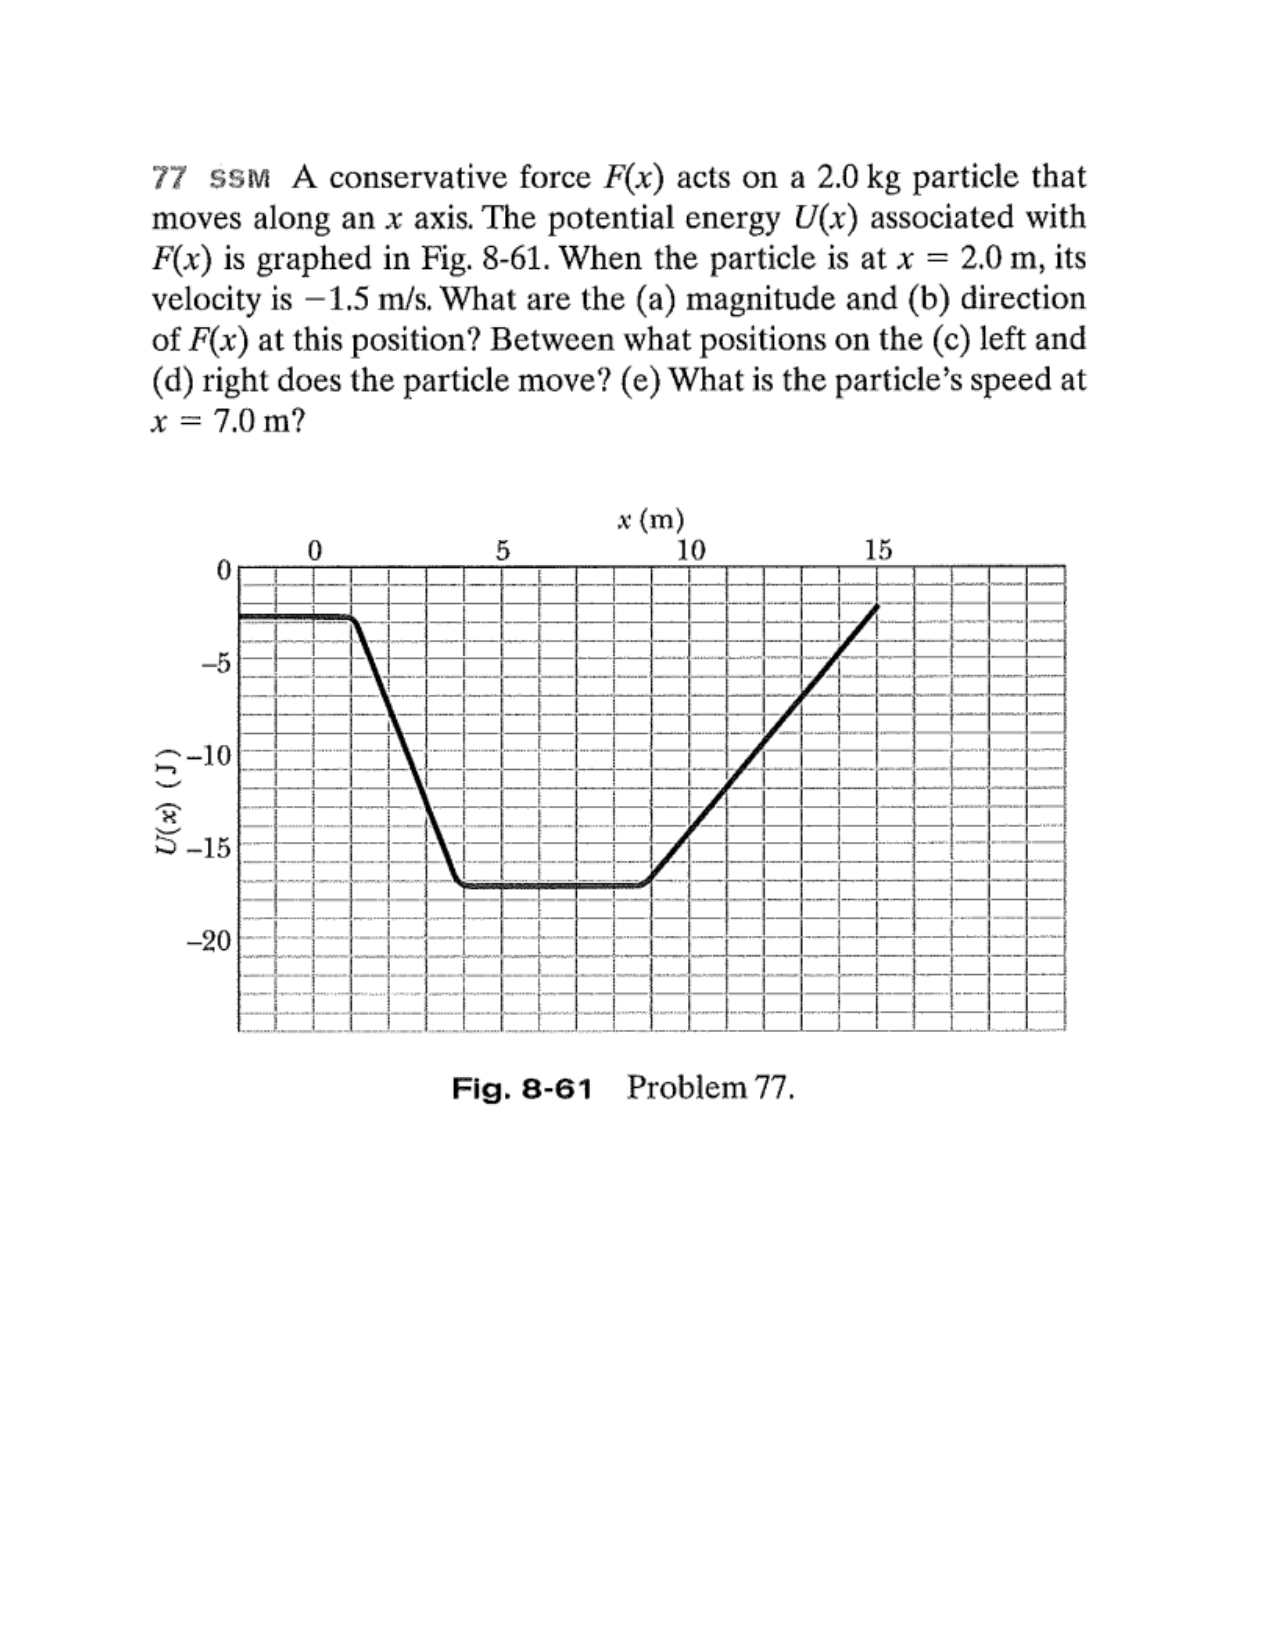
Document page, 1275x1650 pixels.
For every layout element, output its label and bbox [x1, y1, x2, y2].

picture [135, 150, 1103, 1115]
